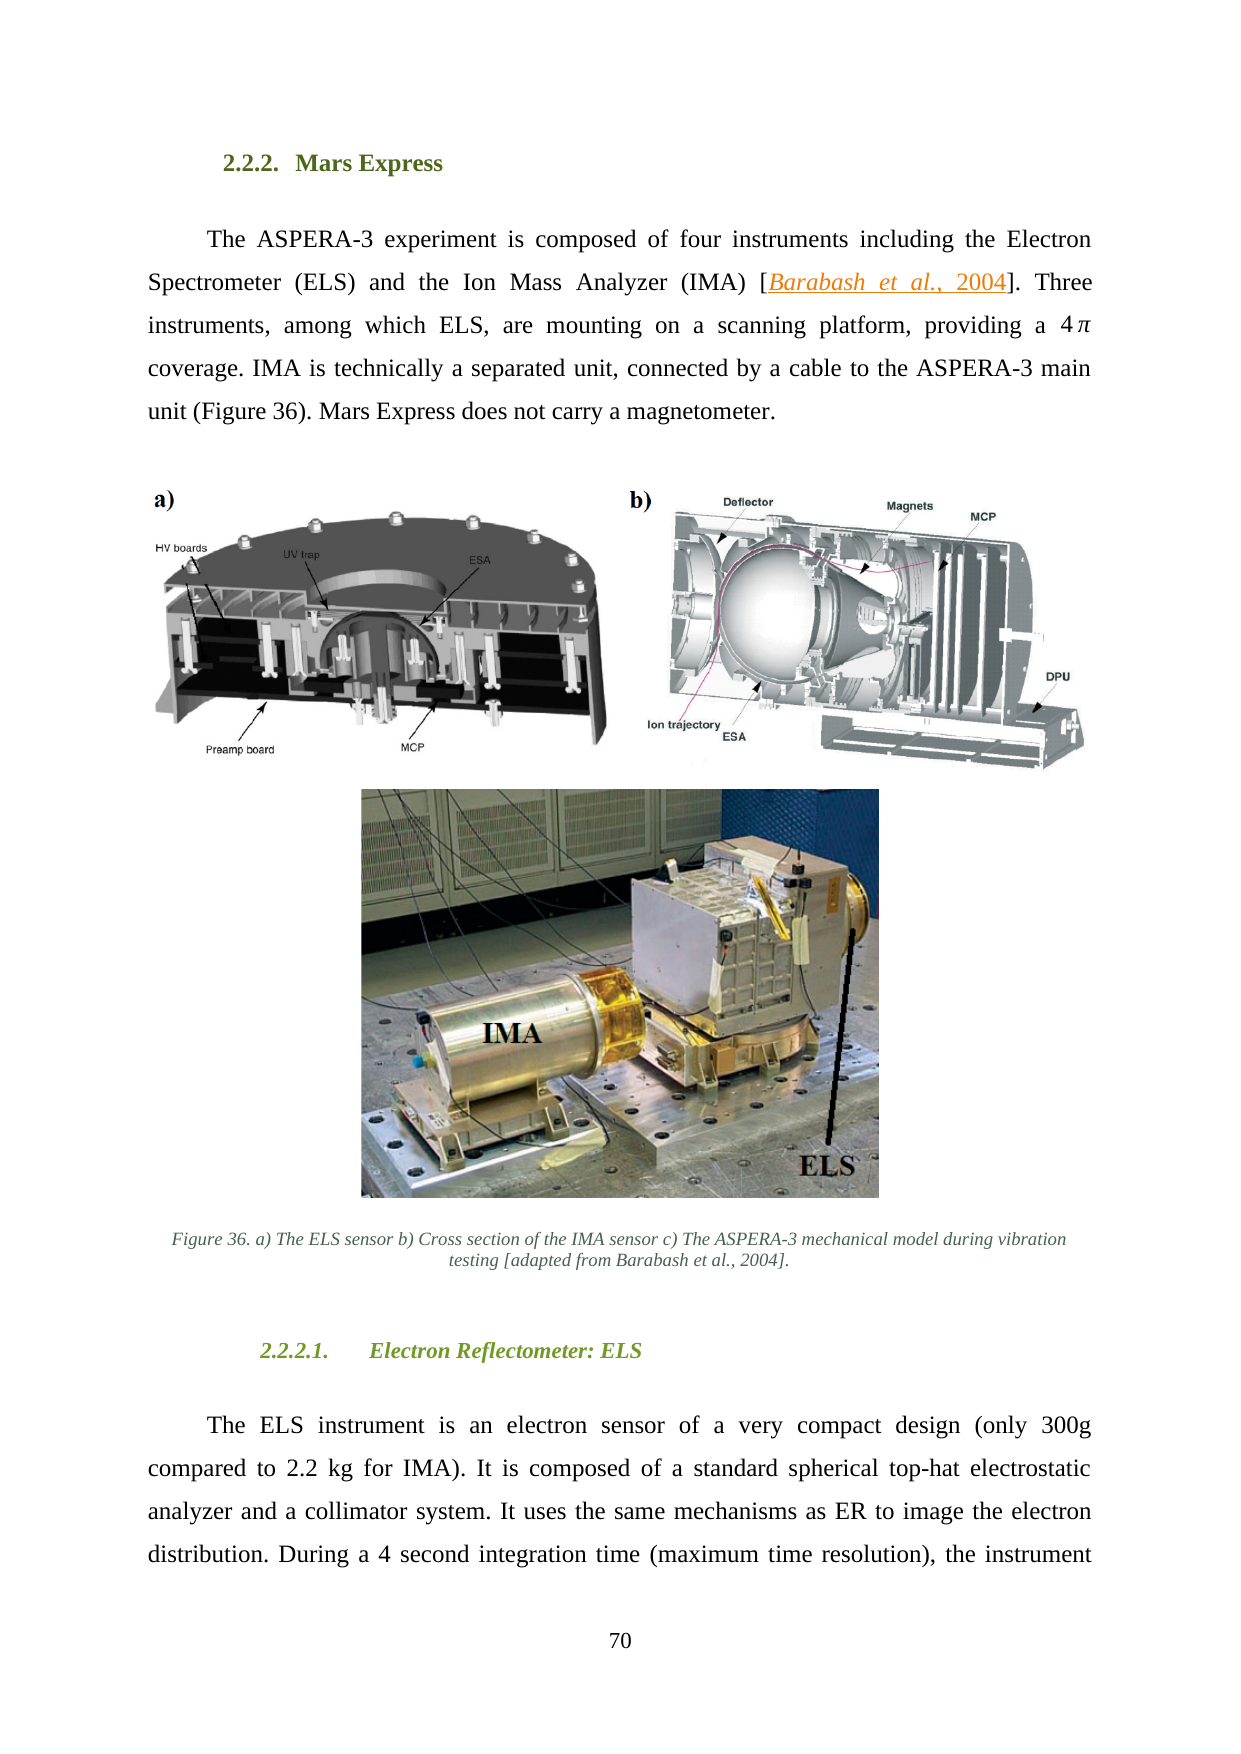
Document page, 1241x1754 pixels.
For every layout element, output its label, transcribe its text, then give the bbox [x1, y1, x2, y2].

picture [147, 482, 1093, 777]
subtitle Electron Reflectometer: ELS [260, 1337, 1093, 1363]
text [148, 1410, 1093, 1568]
subtitle Mars Express [223, 148, 1093, 176]
picture [361, 789, 879, 1198]
text The ASPERA-3 experiment is composed of four instruments including the Electron Spectrometer (ELS) and the Ion Mass Analyzer (IMA) [Barabash et al., 2004]. Three instruments, among which ELS, are mounting on a scanning platform, providing a coverage. IMA is technically a separated unit, connected by a cable to the ASPERA-3 main unit (Figure 36). Mars Express does not carry a magnetometer. [148, 224, 1093, 425]
text Figure 36. a) The ELS sensor b) Cross section of the IMA sensor c) The ASPERA-3 mechanical model during vibration testing [adapted from Barabash et al., 2004]. [148, 1228, 1093, 1271]
